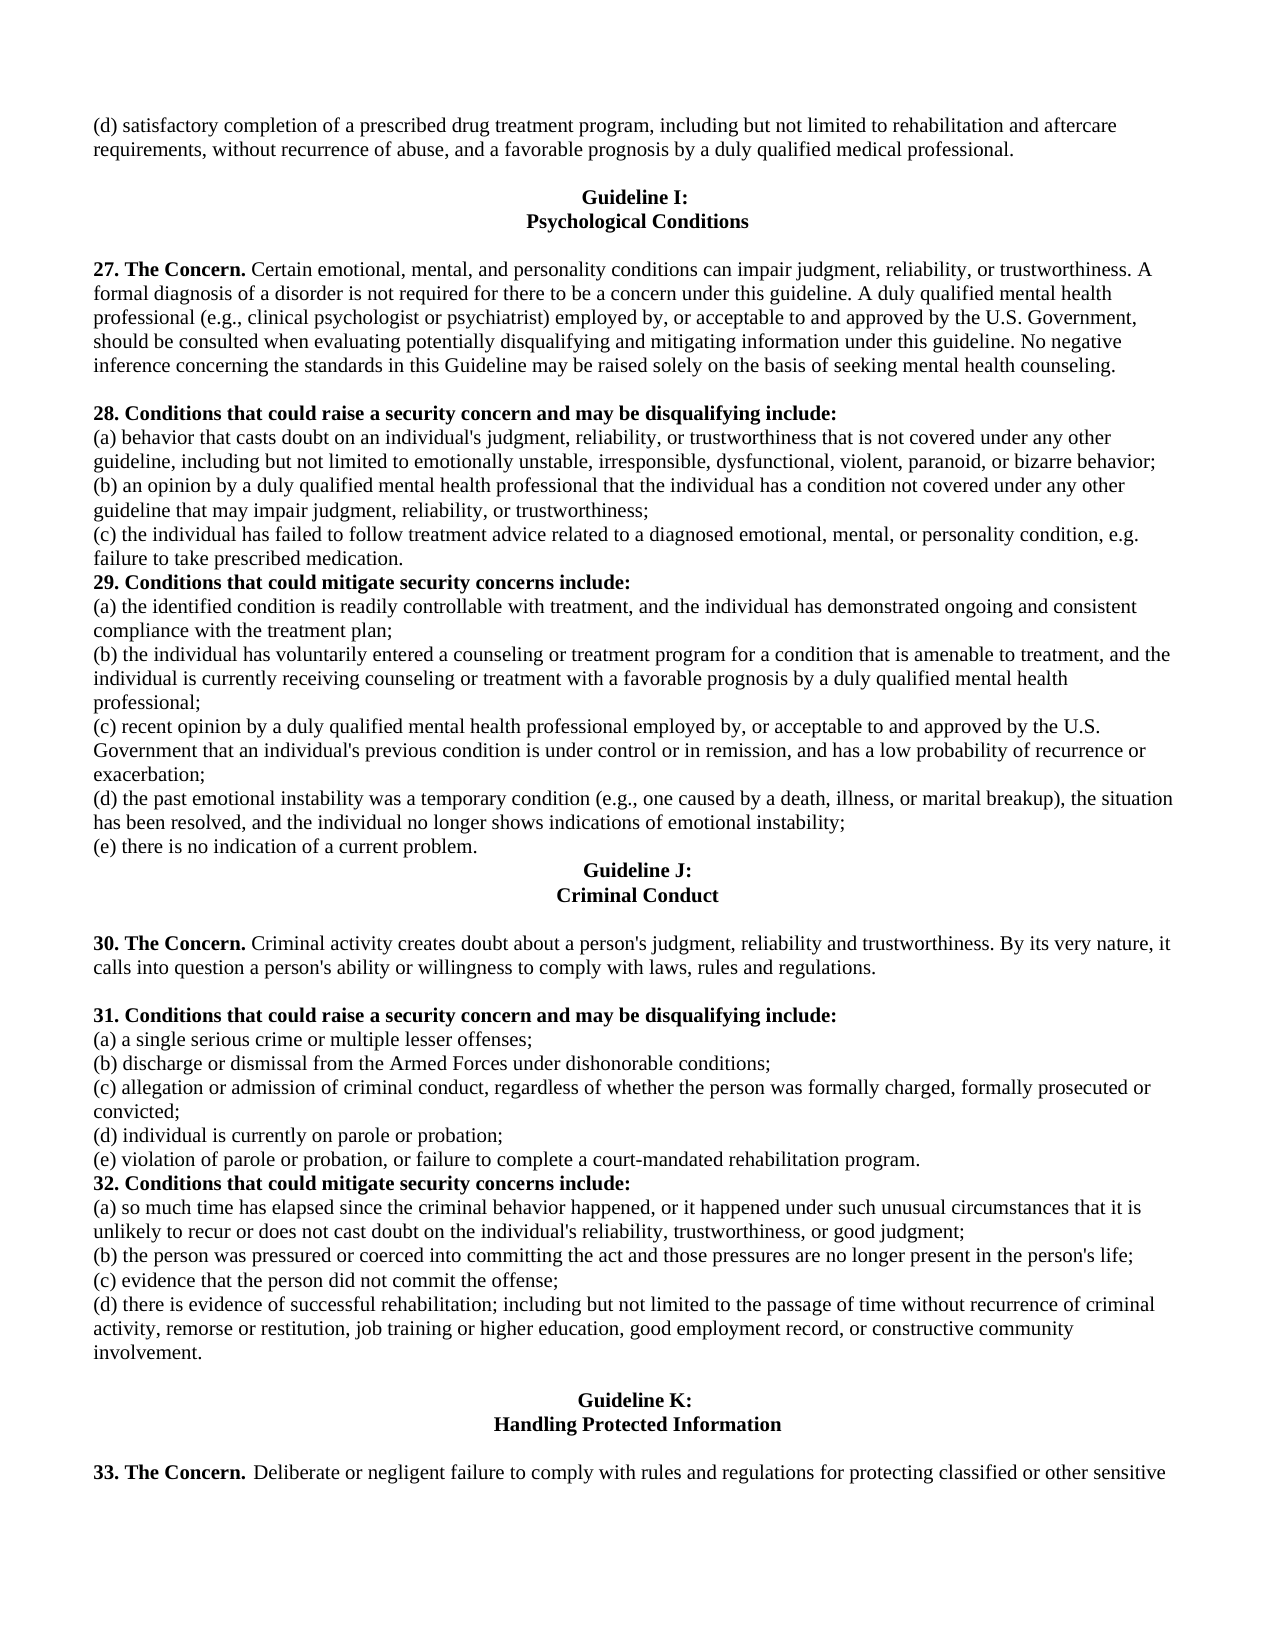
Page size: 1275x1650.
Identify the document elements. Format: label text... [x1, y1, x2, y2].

text (c) allegation or admission of criminal conduct, regardless of whether the person was formally charged, formally prosecuted or convicted; [93, 1075, 1182, 1123]
text 29. Conditions that could mitigate security concerns include: [93, 570, 1182, 594]
text 27. The Concern. Certain emotional, mental, and personality conditions can impair judgment, reliability, or trustworthiness. A formal diagnosis of a disorder is not required for there to be a concern under this guideline. A duly qualified mental health professional (e.g., clinical psychologist or psychiatrist) employed by, or acceptable to and approved by the U.S. Government, should be consulted when evaluating potentially disqualifying and mitigating information under this guideline. No negative inference concerning the standards in this Guideline may be raised solely on the basis of seeking mental health counseling. [93, 233, 1182, 401]
text Guideline J: Criminal Conduct [93, 858, 1182, 907]
text (b) an opinion by a duly qualified mental health professional that the individual has a condition not covered under any other guideline that may impair judgment, reliability, or trustworthiness; [93, 473, 1182, 522]
text (b) the person was pressured or coerced into committing the act and those pressures are no longer present in the person's life; [93, 1243, 1182, 1267]
text 28. Conditions that could raise a security concern and may be disqualifying include: [93, 401, 1182, 425]
text (b) the individual has voluntarily entered a counseling or treatment program for a condition that is amenable to treatment, and the individual is currently receiving counseling or treatment with a favorable prognosis by a duly qualified mental health professional; [93, 642, 1182, 714]
text (c) the individual has failed to follow treatment advice related to a diagnosed emotional, mental, or personality condition, e.g. failure to take prescribed medication. [93, 522, 1182, 570]
text 31. Conditions that could raise a security concern and may be disqualifying include: [93, 1003, 1182, 1027]
text (a) the identified condition is readily controllable with treatment, and the individual has demonstrated ongoing and consistent compliance with the treatment plan; [93, 594, 1182, 642]
text (e) there is no indication of a current problem. [93, 834, 1182, 858]
text 32. Conditions that could mitigate security concerns include: [93, 1171, 1182, 1195]
text (d) satisfactory completion of a prescribed drug treatment program, including but not limited to rehabilitation and aftercare requirements, without recurrence of abuse, and a favorable prognosis by a duly qualified medical professional. [93, 112, 1182, 161]
text (c) recent opinion by a duly qualified mental health professional employed by, or acceptable to and approved by the U.S. Government that an individual's previous condition is under control or in remission, and has a low probability of recurrence or exacerbation; [93, 714, 1182, 786]
text Guideline I: Psychological Conditions [93, 185, 1182, 233]
text (d) individual is currently on parole or probation; [93, 1123, 1182, 1147]
text (e) violation of parole or probation, or failure to complete a court-mandated rehabilitation program. [93, 1147, 1182, 1171]
text (a) a single serious crime or multiple lesser offenses; [93, 1027, 1182, 1051]
text (d) there is evidence of successful rehabilitation; including but not limited to the passage of time without recurrence of criminal activity, remorse or restitution, job training or higher education, good employment record, or constructive community involvement. [93, 1292, 1182, 1364]
text (b) discharge or dismissal from the Armed Forces under dishonorable conditions; [93, 1051, 1182, 1075]
text (d) the past emotional instability was a temporary condition (e.g., one caused by a death, illness, or marital breakup), the situation has been resolved, and the individual no longer shows indications of emotional instability; [93, 786, 1182, 834]
text 30. The Concern. Criminal activity creates doubt about a person's judgment, reliability and trustworthiness. By its very nature, it calls into question a person's ability or willingness to comply with laws, rules and regulations. [93, 907, 1182, 1003]
text (a) so much time has elapsed since the criminal behavior happened, or it happened under such unusual circumstances that it is unlikely to recur or does not cast doubt on the individual's reliability, trustworthiness, or good judgment; [93, 1195, 1182, 1243]
text Guideline K: Handling Protected Information [93, 1388, 1182, 1436]
text (a) behavior that casts doubt on an individual's judgment, reliability, or trustworthiness that is not covered under any other guideline, including but not limited to emotionally unstable, irresponsible, dysfunctional, violent, paranoid, or bizarre behavior; [93, 425, 1182, 473]
text (c) evidence that the person did not commit the offense; [93, 1267, 1182, 1292]
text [93, 1436, 1182, 1484]
